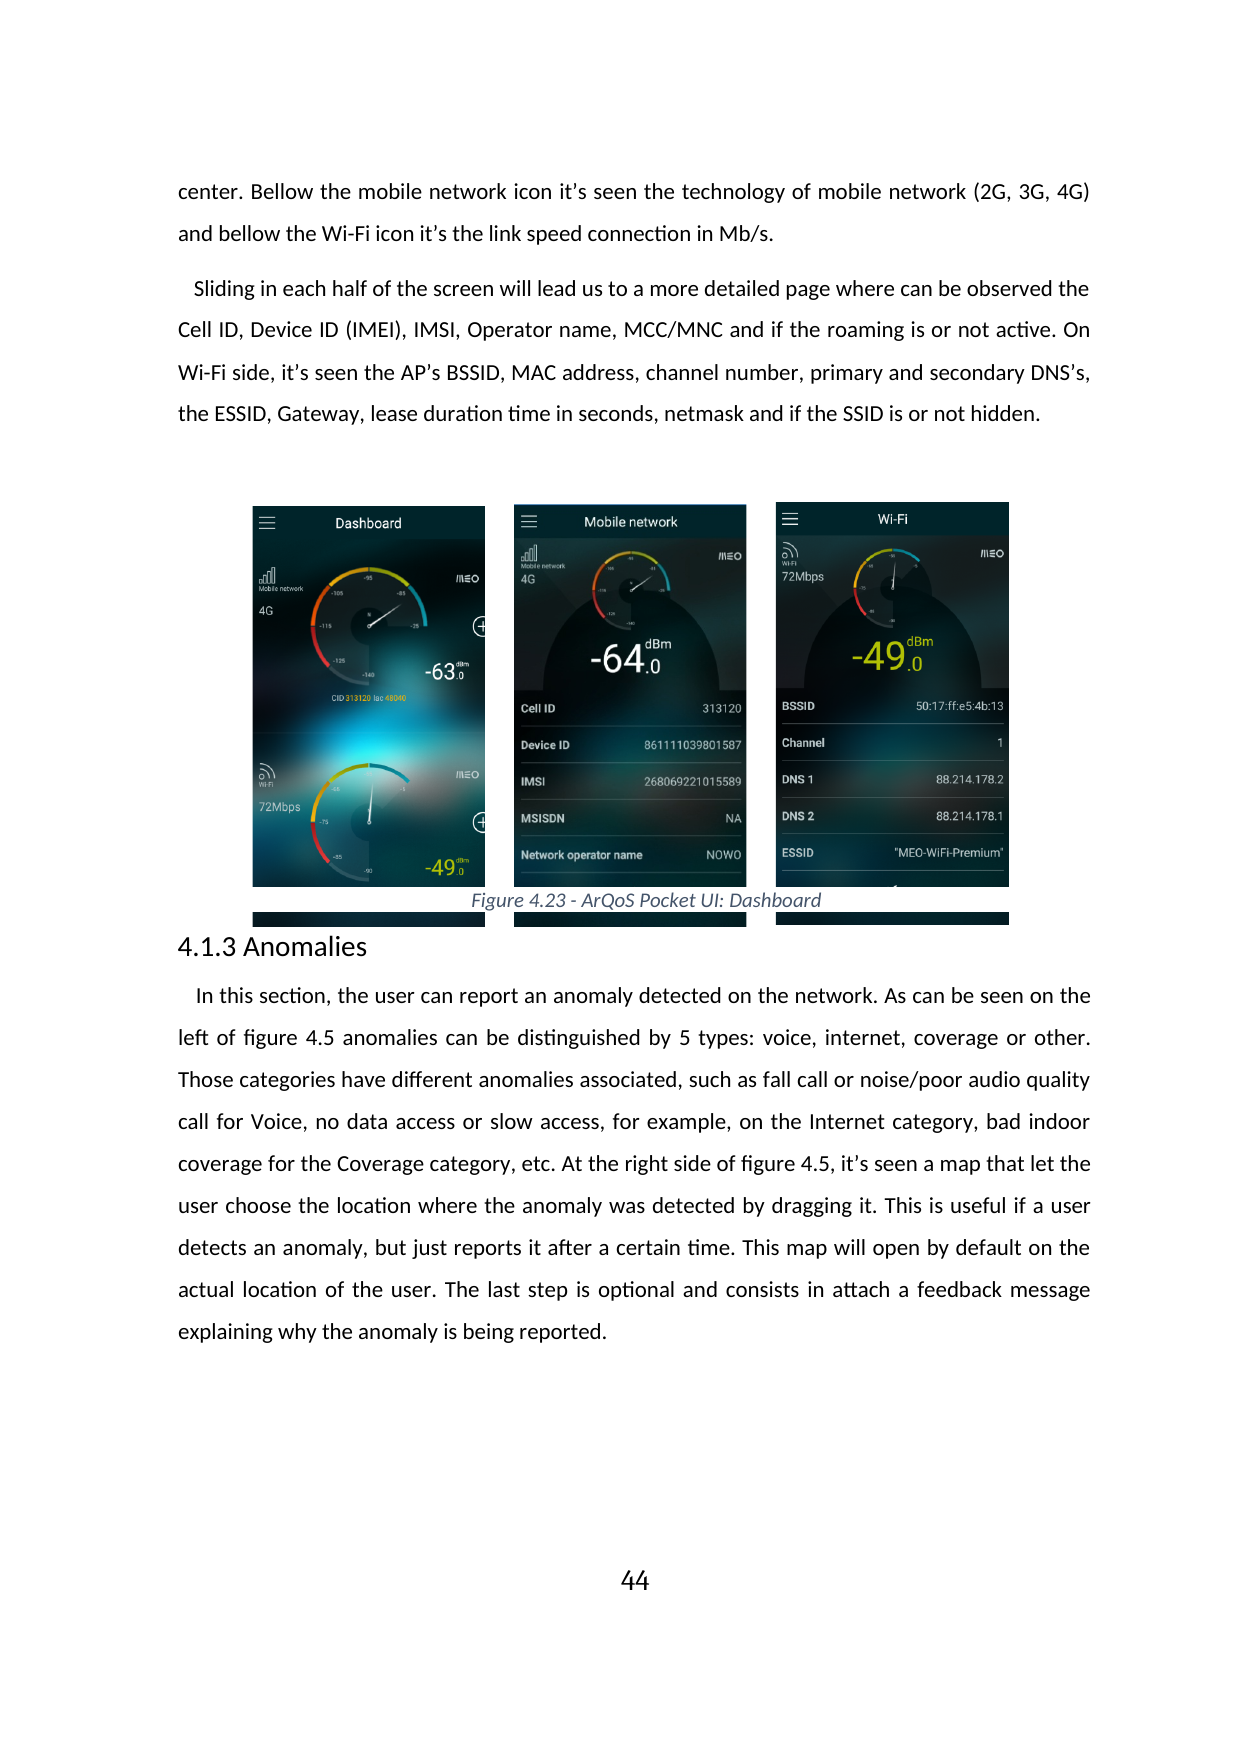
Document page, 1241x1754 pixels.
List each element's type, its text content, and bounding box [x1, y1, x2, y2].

picture [514, 504, 747, 536]
text Sliding in each half of the screen will lead us to a more detailed page where can be observed the Cell ID, Device ID (IMEI), IMSI, Operator name, MCC/MNC and if the roaming is or not active. On Wi-Fi side, it’s seen the AP’s BSSID, MAC address, channel number, primary and secondary DNS’s, the ESSID, Gateway, lease duration time in seconds, netmask and if the SSID is or not hidden. [178, 274, 1092, 428]
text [178, 177, 1092, 247]
subtitle Anomalies [177, 536, 1092, 964]
picture [775, 502, 1009, 536]
text In this section, the user can report an anomaly detected on the network. As can be seen on the left of figure 4.5 anomalies can be distinguished by 5 types: voice, internet, coverage or other. Those categories have different anomalies associated, such as fall call or noise/poor audio quality call for Voice, no data access or slow access, for example, on the Internet category, bad indoor coverage for the Coverage category, etc. At the right side of figure 4.5, it’s seen a map that let the user choose the location where the anomaly was detected by dragging it. This is useful if a user detects an anomaly, but just reports it after a certain time. This map will open by default on the actual location of the user. The last step is optional and consists in attach a feedback message explaining why the anomaly is being reported. [178, 982, 1092, 1345]
picture [252, 506, 485, 536]
